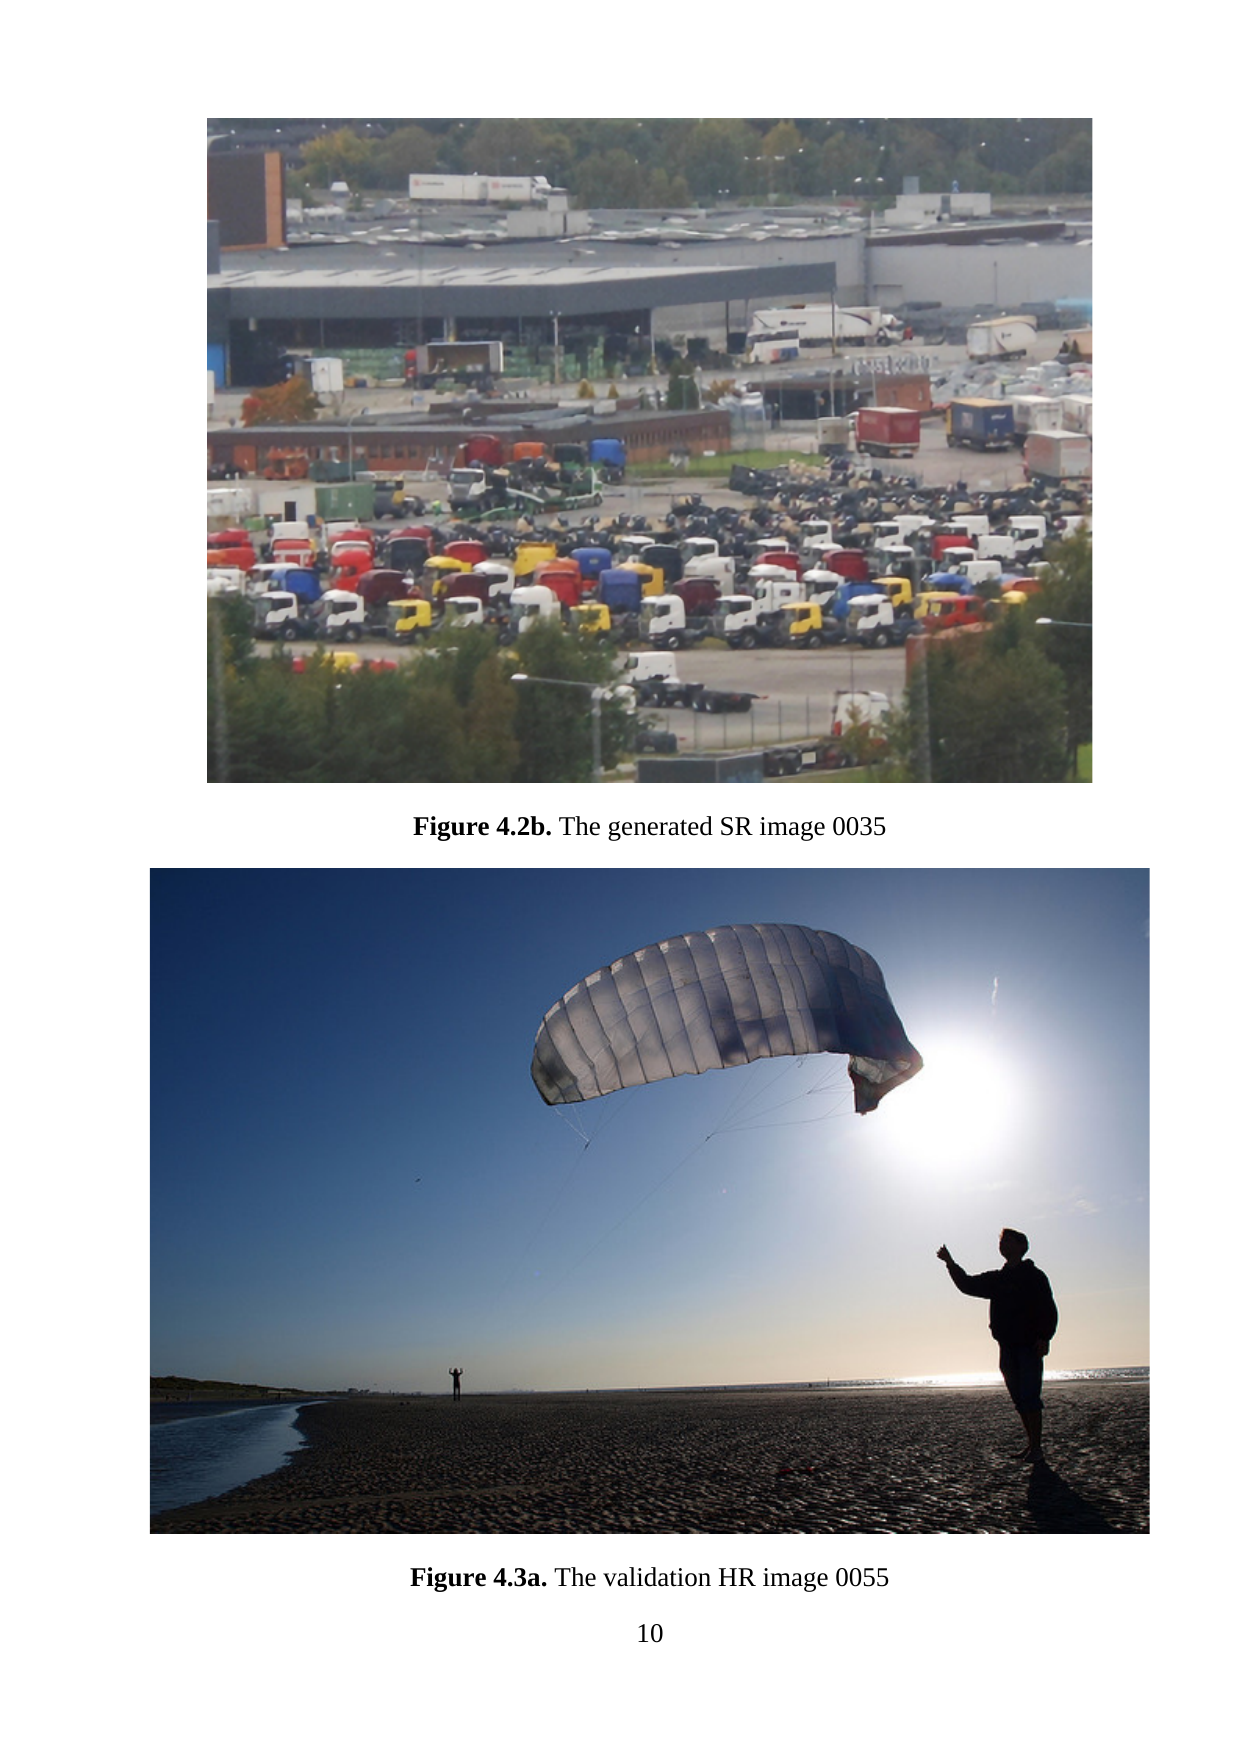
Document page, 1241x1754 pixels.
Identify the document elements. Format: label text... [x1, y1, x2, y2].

text Figure 4.3a. The validation HR image 0055 [148, 1561, 1152, 1592]
picture [207, 118, 1093, 783]
picture [149, 868, 1150, 1534]
text Figure 4.2b. The generated SR image 0035 [148, 809, 1152, 841]
